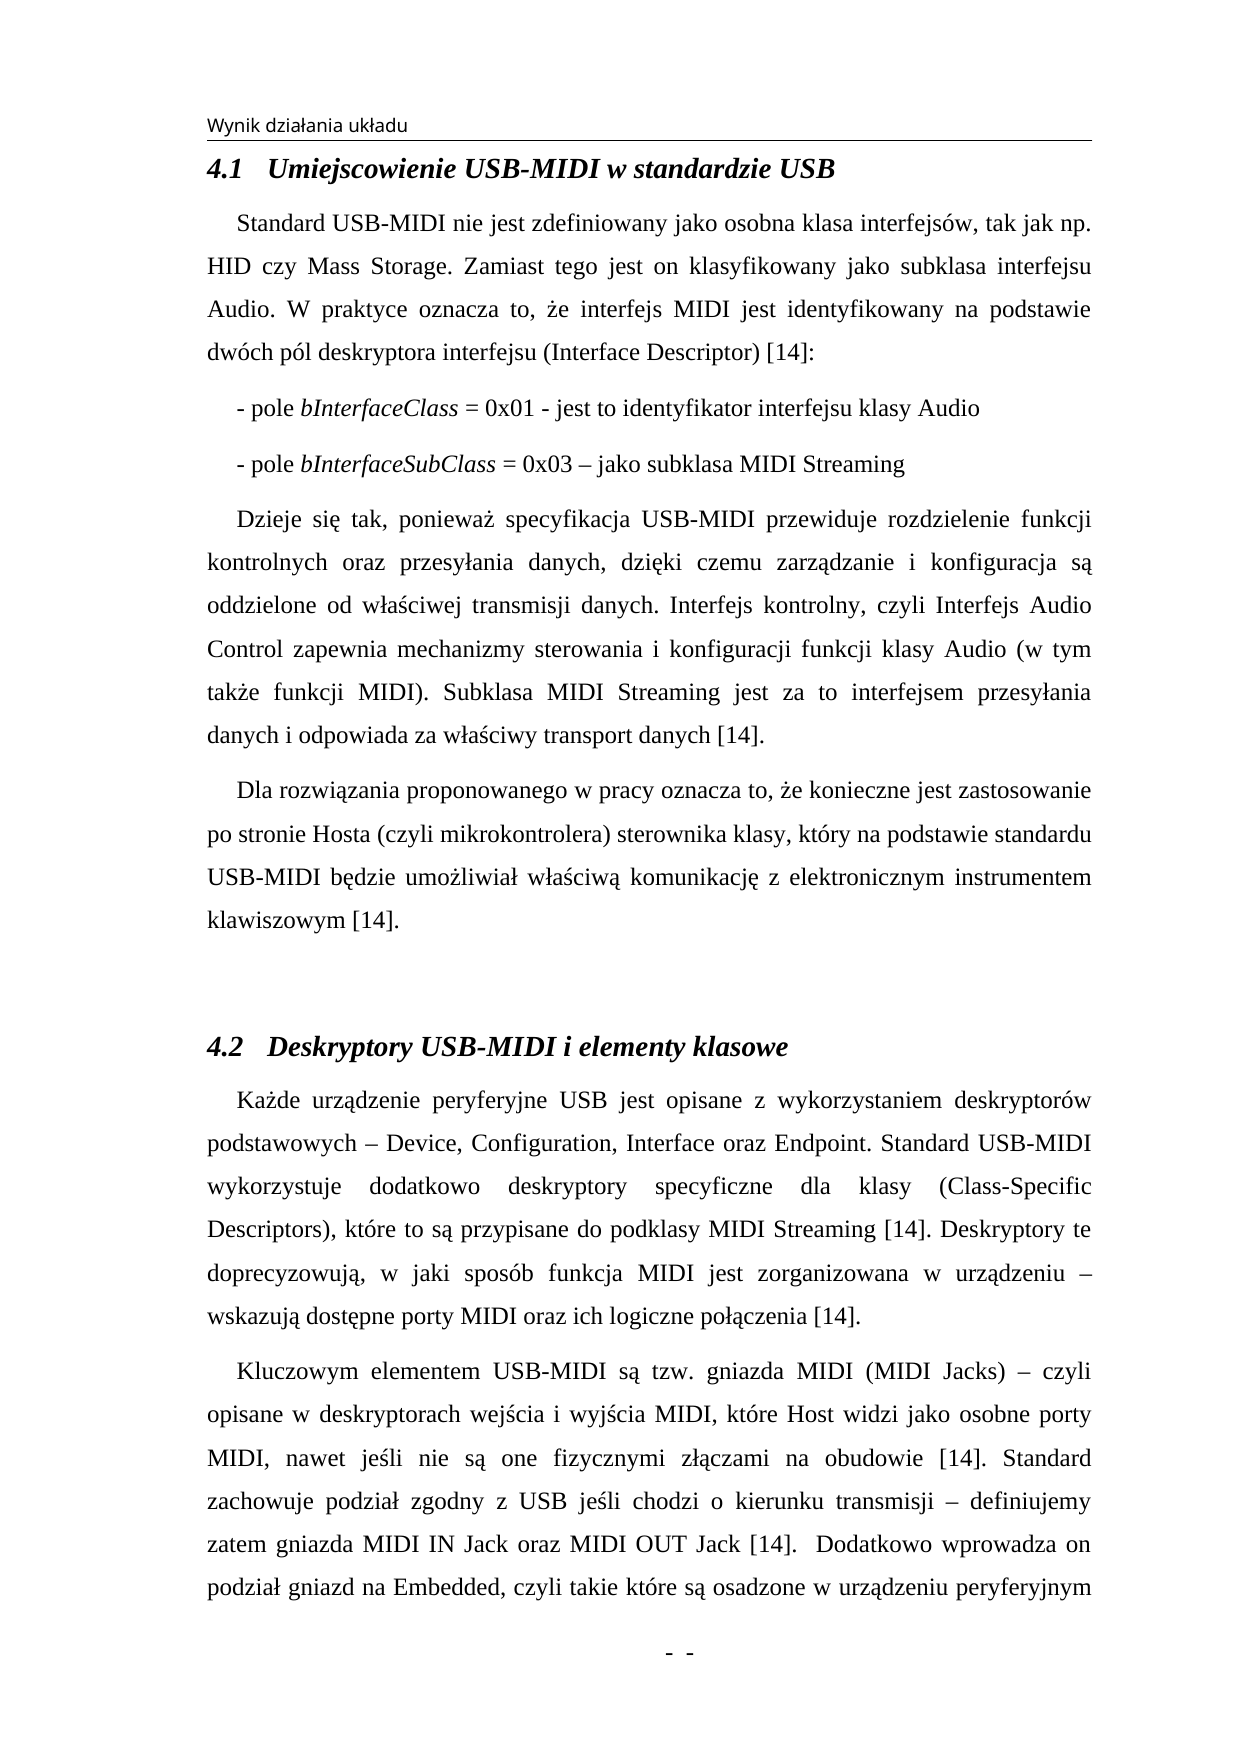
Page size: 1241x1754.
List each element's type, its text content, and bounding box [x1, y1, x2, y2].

text Dzieje się tak, ponieważ specyfikacja USB-MIDI przewiduje rozdzielenie funkcji kontrolnych oraz przesyłania danych, dzięki czemu zarządzanie i konfiguracja są oddzielone od właściwej transmisji danych. Interfejs kontrolny, czyli Interfejs Audio Control zapewnia mechanizmy sterowania i konfiguracji funkcji klasy Audio (w tym także funkcji MIDI). Subklasa MIDI Streaming jest za to interfejsem przesyłania danych i odpowiada za właściwy transport danych [14]. [207, 504, 1092, 749]
text Każde urządzenie peryferyjne USB jest opisane z wykorzystaniem deskryptorów podstawowych – Device, Configuration, Interface oraz Endpoint. Standard USB-MIDI wykorzystuje dodatkowo deskryptory specyficzne dla klasy (Class-Specific Descriptors), które to są przypisane do podklasy MIDI Streaming [14]. Deskryptory te doprecyzowują, w jaki sposób funkcja MIDI jest zorganizowana w urządzeniu – wskazują dostępne porty MIDI oraz ich logiczne połączenia [14]. [207, 1085, 1092, 1329]
subtitle Umiejscowienie USB-MIDI w standardzie USB [207, 151, 1092, 185]
subtitle Deskryptory USB-MIDI i elementy klasowe [207, 1029, 1092, 1062]
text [207, 1356, 1092, 1601]
text Dla rozwiązania proponowanego w pracy oznacza to, że konieczne jest zastosowanie po stronie Hosta (czyli mikrokontrolera) sterownika klasy, który na podstawie standardu USB-MIDI będzie umożliwiał właściwą komunikację z elektronicznym instrumentem klawiszowym [14]. [207, 776, 1092, 934]
text Standard USB-MIDI nie jest zdefiniowany jako osobna klasa interfejsów, tak jak np. HID czy Mass Storage. Zamiast tego jest on klasyfikowany jako subklasa interfejsu Audio. W praktyce oznacza to, że interfejs MIDI jest identyfikowany na podstawie dwóch pól deskryptora interfejsu (Interface Descriptor) [14]: [207, 208, 1092, 366]
text - pole bInterfaceSubClass = 0x03 – jako subklasa MIDI Streaming [207, 449, 1092, 477]
text - pole bInterfaceClass = 0x01 - jest to identyfikator interfejsu klasy Audio [207, 393, 1092, 422]
